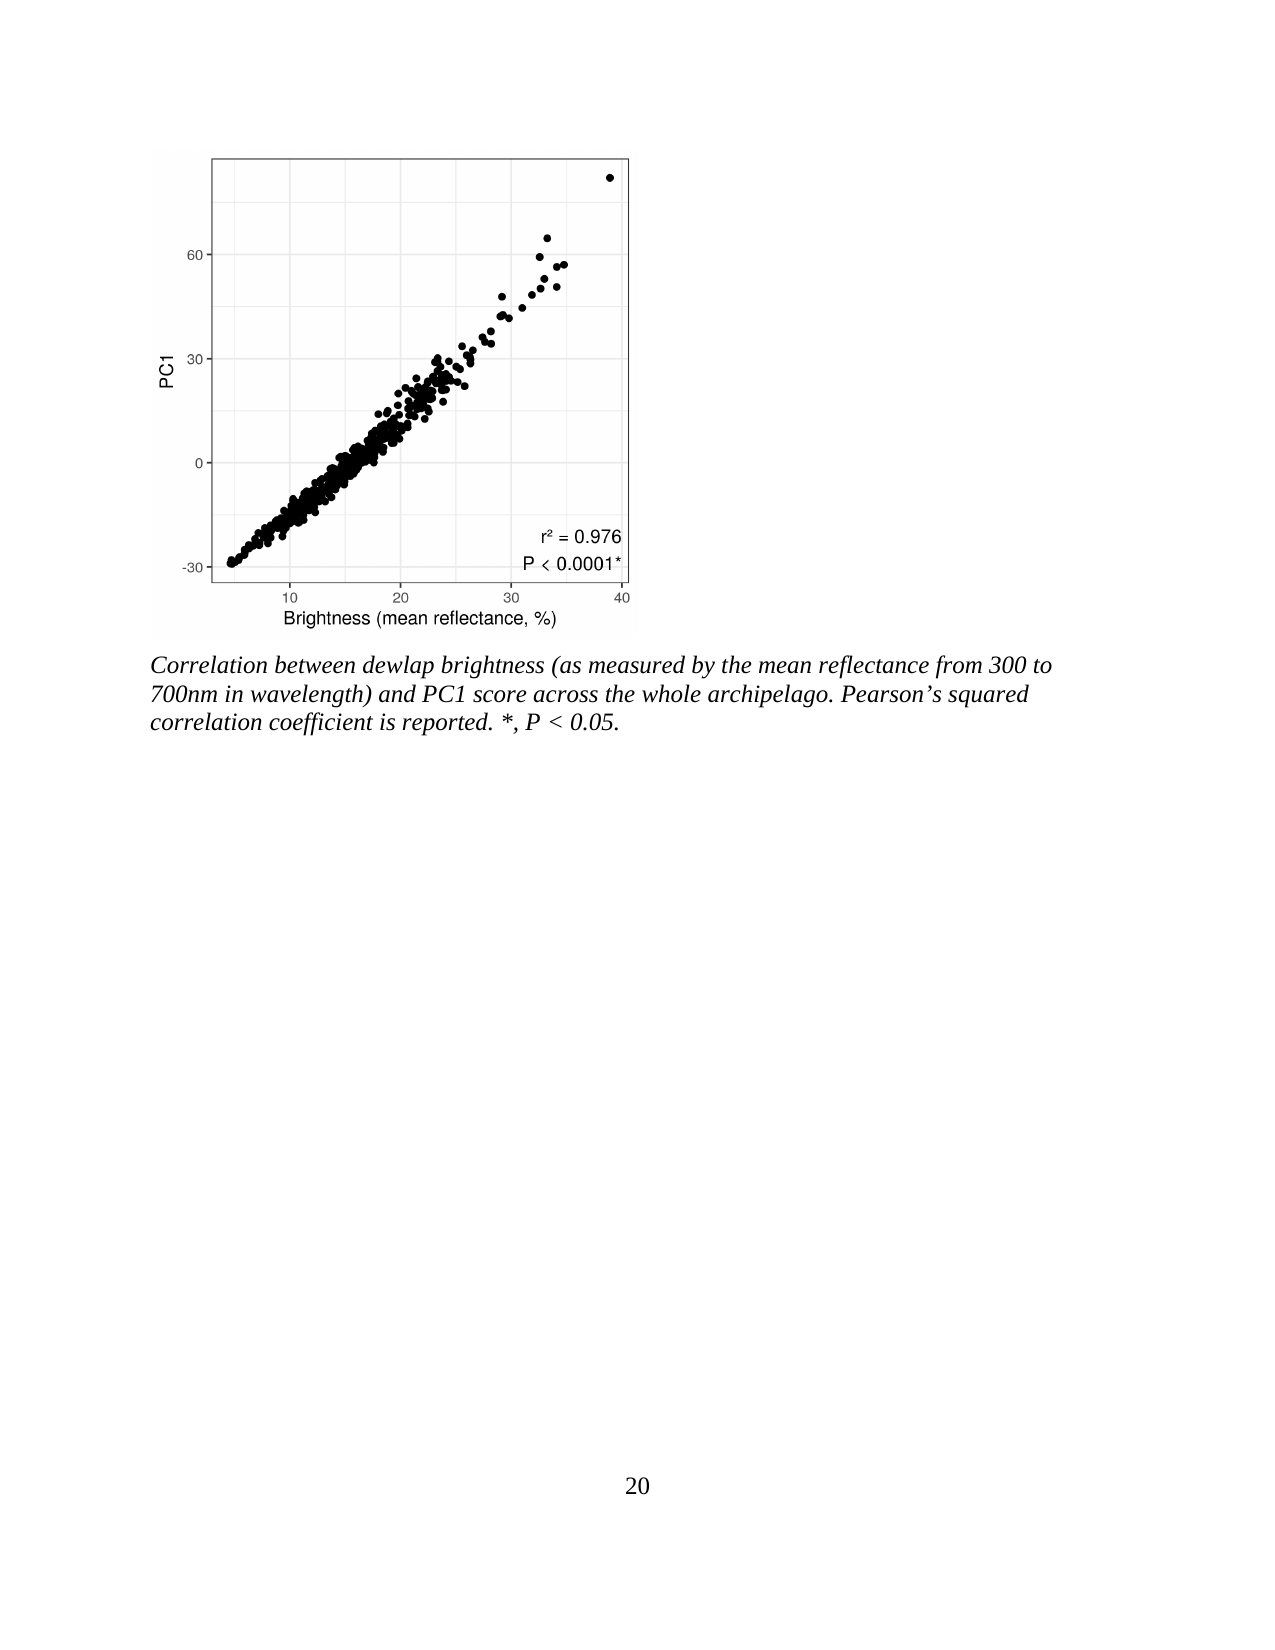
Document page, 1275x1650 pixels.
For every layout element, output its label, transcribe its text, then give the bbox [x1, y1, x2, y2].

picture [150, 150, 638, 638]
text Correlation between dewlap brightness (as measured by the mean reflectance from 300 to 700nm in wavelength) and PC1 score across the whole archipelago. Pearson’s squared correlation coefficient is reported. *, P < 0.05. [150, 650, 1125, 736]
